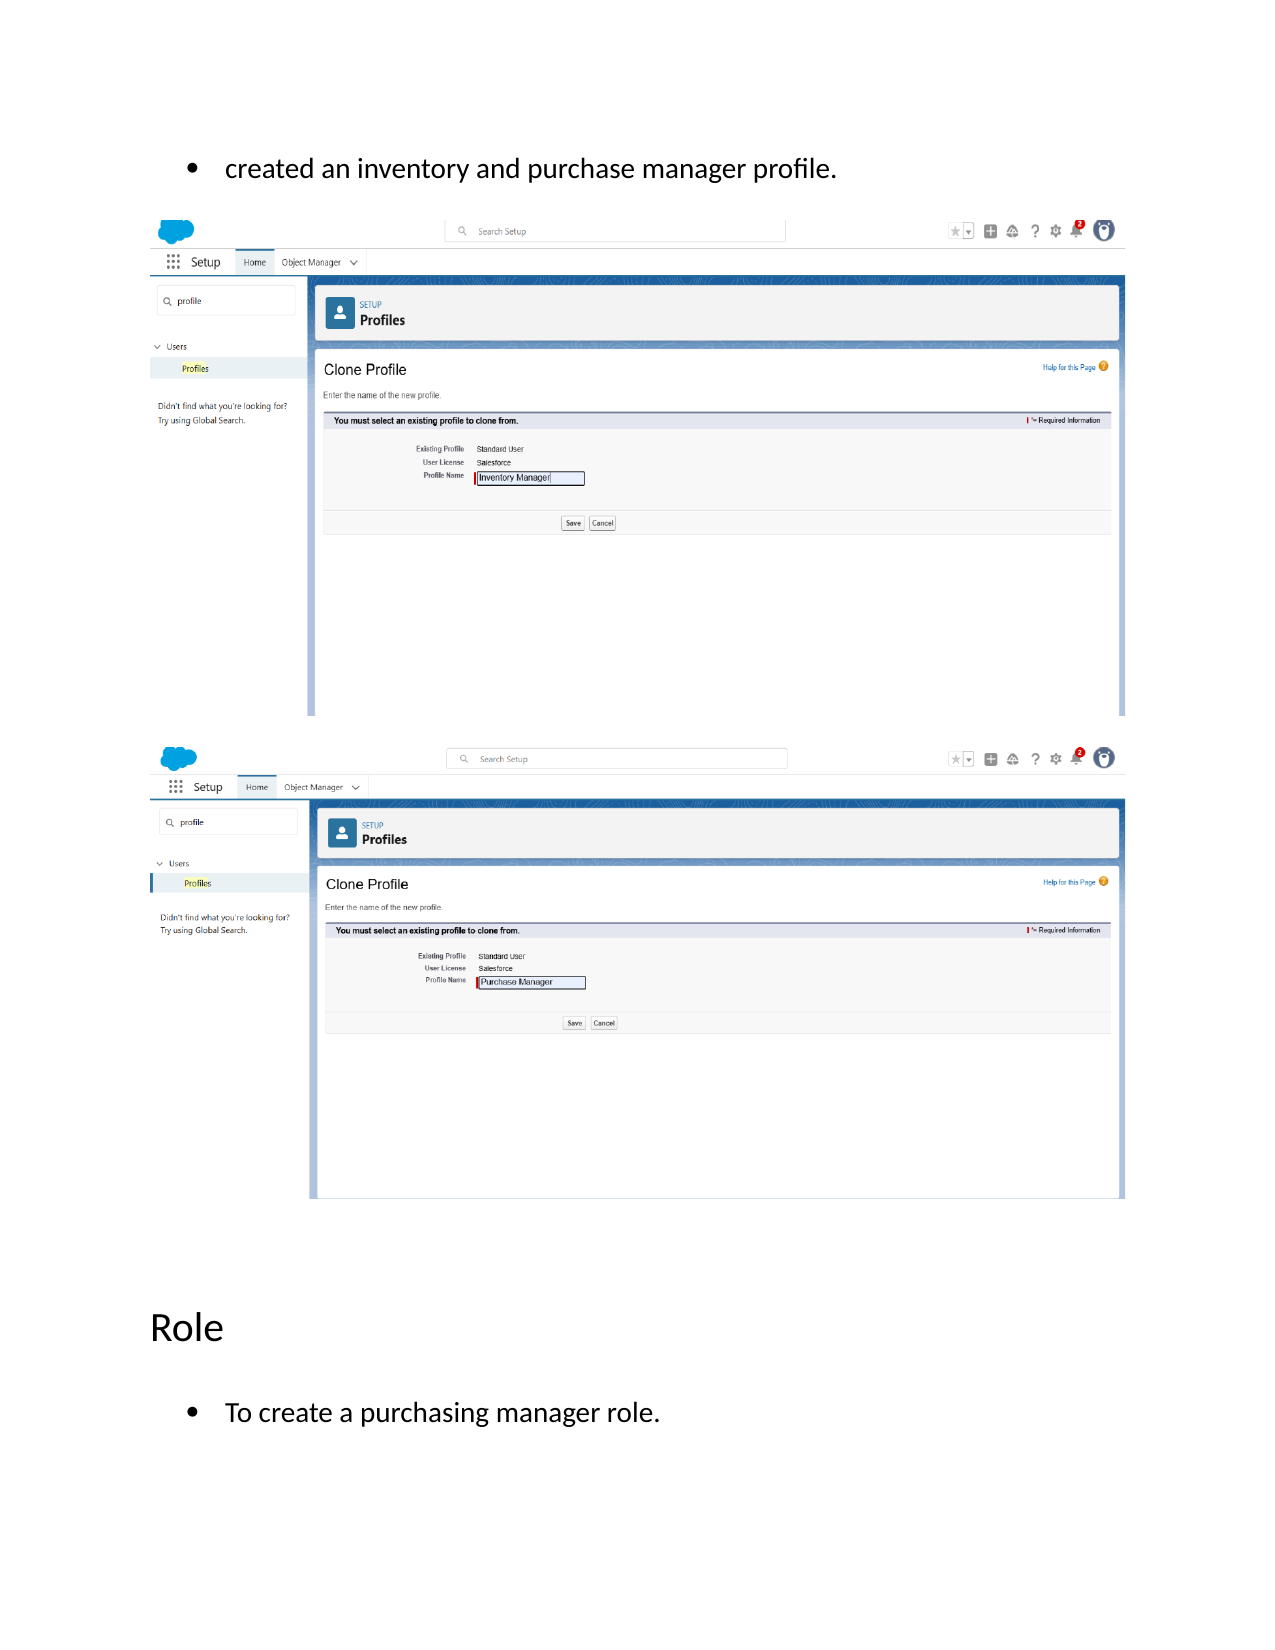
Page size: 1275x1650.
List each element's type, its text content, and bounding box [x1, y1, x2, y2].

picture [150, 220, 1125, 716]
text Role [150, 1301, 1125, 1352]
picture [150, 747, 1125, 1199]
list created an inventory and purchase manager profile. [187, 150, 1125, 186]
list To create a purchasing manager role. [187, 1394, 1125, 1429]
